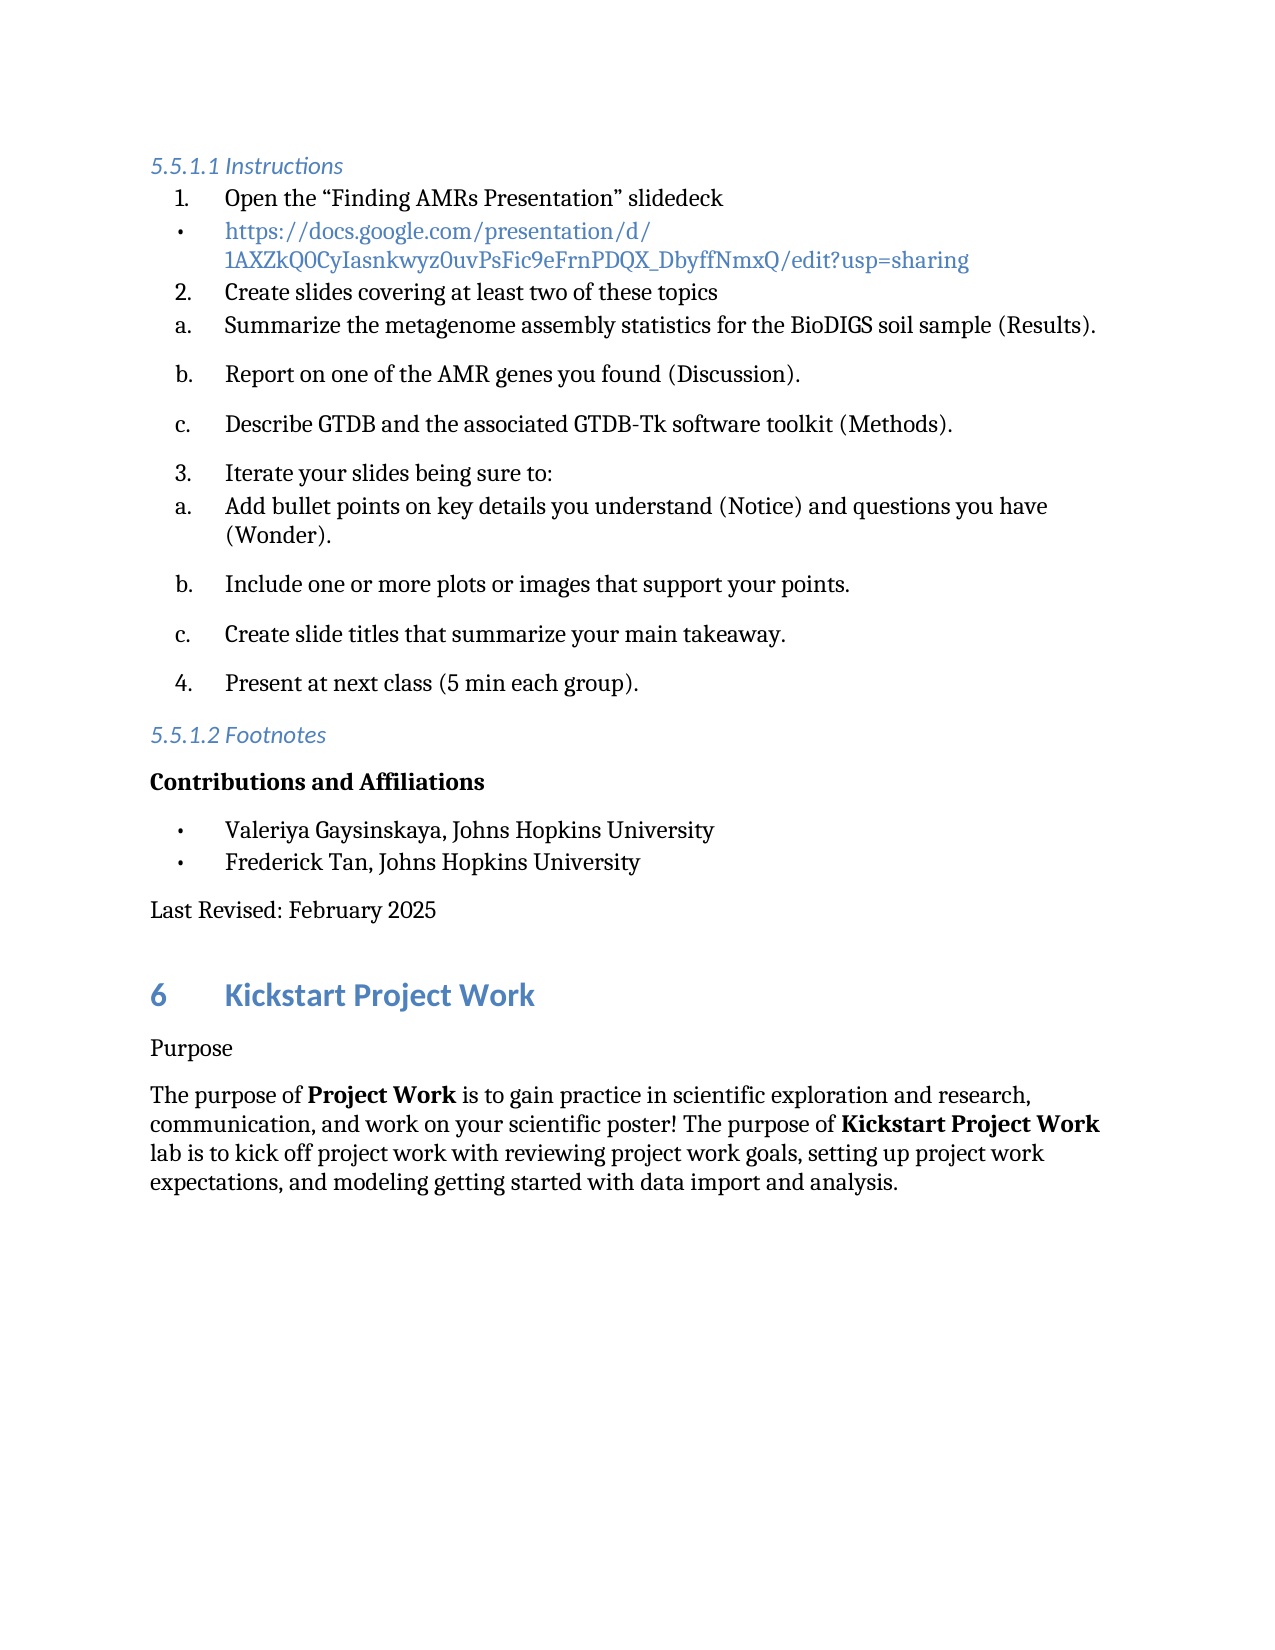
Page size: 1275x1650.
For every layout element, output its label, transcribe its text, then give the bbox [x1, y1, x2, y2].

list Valeriya Gaysinskaya, Johns Hopkins University [175, 816, 1125, 844]
list Summarize the metagenome assembly statistics for the BioDIGS soil sample (Results). [175, 311, 1125, 339]
text Last Revised: February 2025 [150, 896, 1125, 924]
text Purpose [150, 1034, 1125, 1063]
list Add bullet points on key details you understand (Notice) and questions you have (Wonder). [175, 492, 1125, 549]
list https://docs.google.com/presentation/d/1AXZkQ0CyIasnkwyz0uvPsFic9eFrnPDQX_DbyffNmxQ/edit?usp=sharing [175, 217, 1125, 274]
list Frederick Tan, Johns Hopkins University [175, 848, 1125, 877]
subtitle 6 Kickstart Project Work [150, 974, 1125, 1015]
list Report on one of the AMR genes you found (Discussion). [175, 360, 1125, 389]
subtitle 5.5.1.1 Instructions [150, 150, 1125, 181]
text Contributions and Affiliations [150, 768, 1125, 797]
list Iterate your slides being sure to: [175, 459, 1125, 488]
list Create slide titles that summarize your main takeaway. [175, 620, 1125, 648]
list Open the “Finding AMRs Presentation” slidedeck [175, 184, 1125, 213]
list Create slides covering at least two of these topics [175, 278, 1125, 307]
list Present at next class (5 min each group). [175, 669, 1125, 698]
text The purpose of Project Work is to gain practice in scientific exploration and research, communication, and work on your scientific poster! The purpose of Kickstart Project Work lab is to kick off project work with reviewing project work goals, setting up project work expectations, and modeling getting started with data import and analysis. [150, 1081, 1125, 1196]
subtitle 5.5.1.2 Footnotes [150, 719, 1125, 749]
list Include one or more plots or images that support your points. [175, 570, 1125, 599]
list Describe GTDB and the associated GTDB-Tk software toolkit (Methods). [175, 410, 1125, 438]
